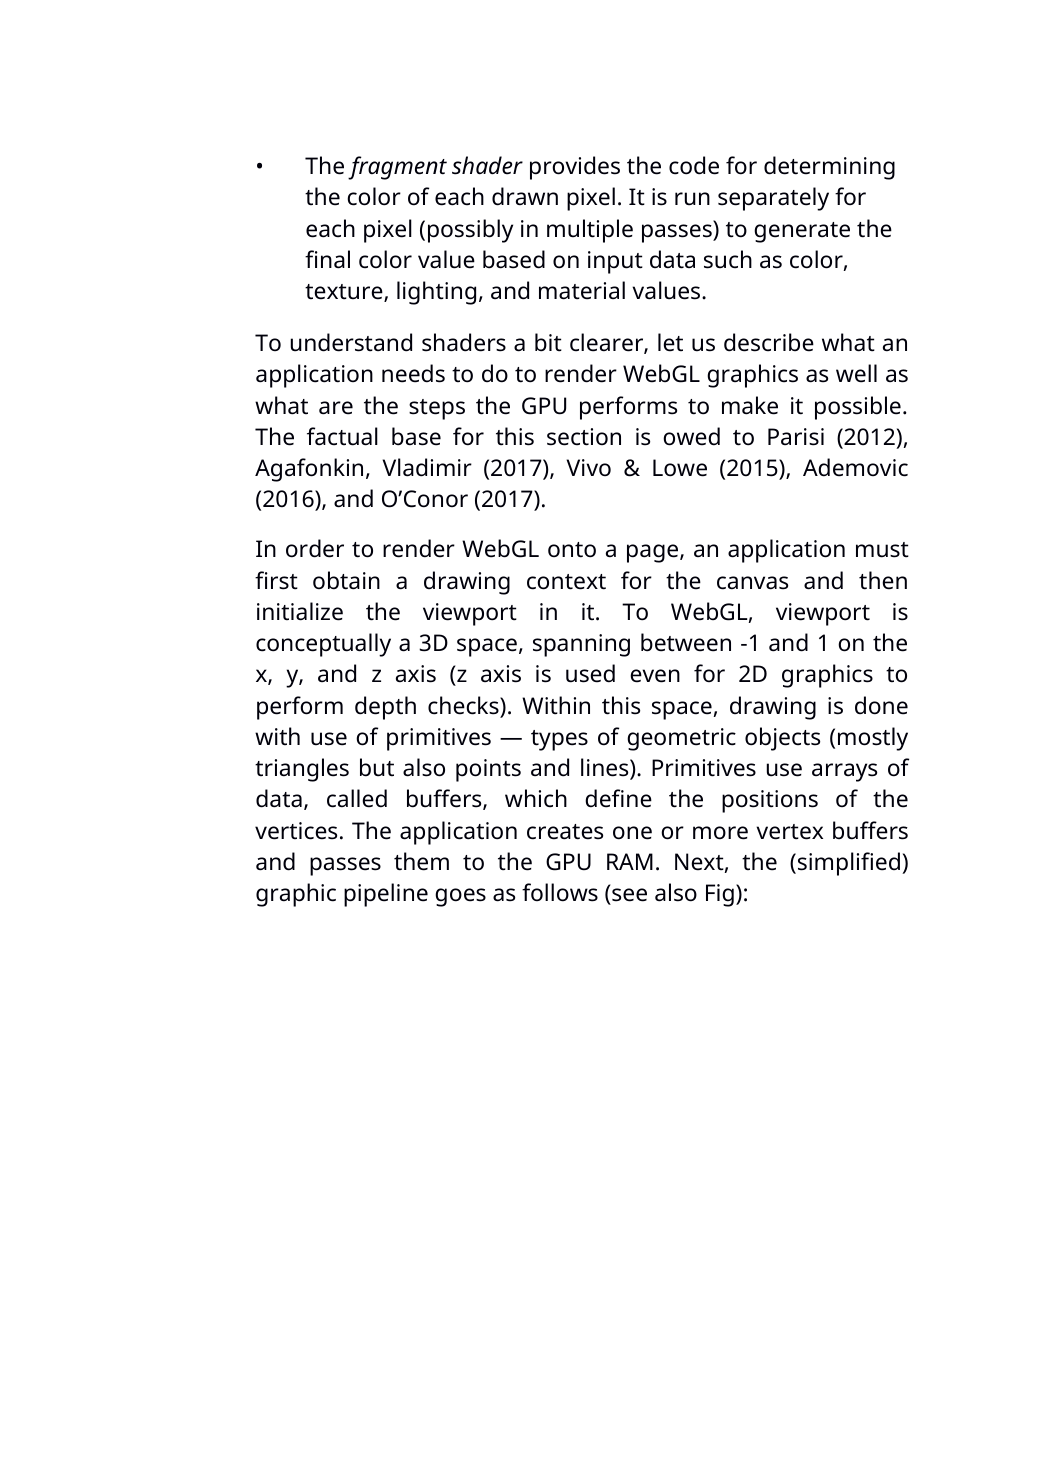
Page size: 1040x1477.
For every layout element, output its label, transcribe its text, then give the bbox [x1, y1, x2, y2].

list The fragment shader provides the code for determining the color of each drawn pixel. It is run separately for each pixel (possibly in multiple passes) to generate the final color value based on input data such as color, texture, lighting, and material values. [255, 150, 910, 306]
text To understand shaders a bit clearer, let us describe what an application needs to do to render WebGL graphics as well as what are the steps the GPU performs to make it possible. The factual base for this section is owed to Parisi (2012), Agafonkin, Vladimir (2017), Vivo & Lowe (2015), Ademovic (2016), and O’Conor (2017). [255, 327, 910, 514]
text In order to render WebGL onto a page, an application must first obtain a drawing context for the canvas and then initialize the viewport in it. To WebGL, viewport is conceptually a 3D space, spanning between -1 and 1 on the x, y, and z axis (z axis is used even for 2D graphics to perform depth checks). Within this space, drawing is done with use of primitives — types of geometric objects (mostly triangles but also points and lines). Primitives use arrays of data, called buffers, which define the positions of the vertices. The application creates one or more vertex buffers and passes them to the GPU RAM. Next, the (simplified) graphic pipeline goes as follows (see also Fig): [255, 533, 910, 908]
